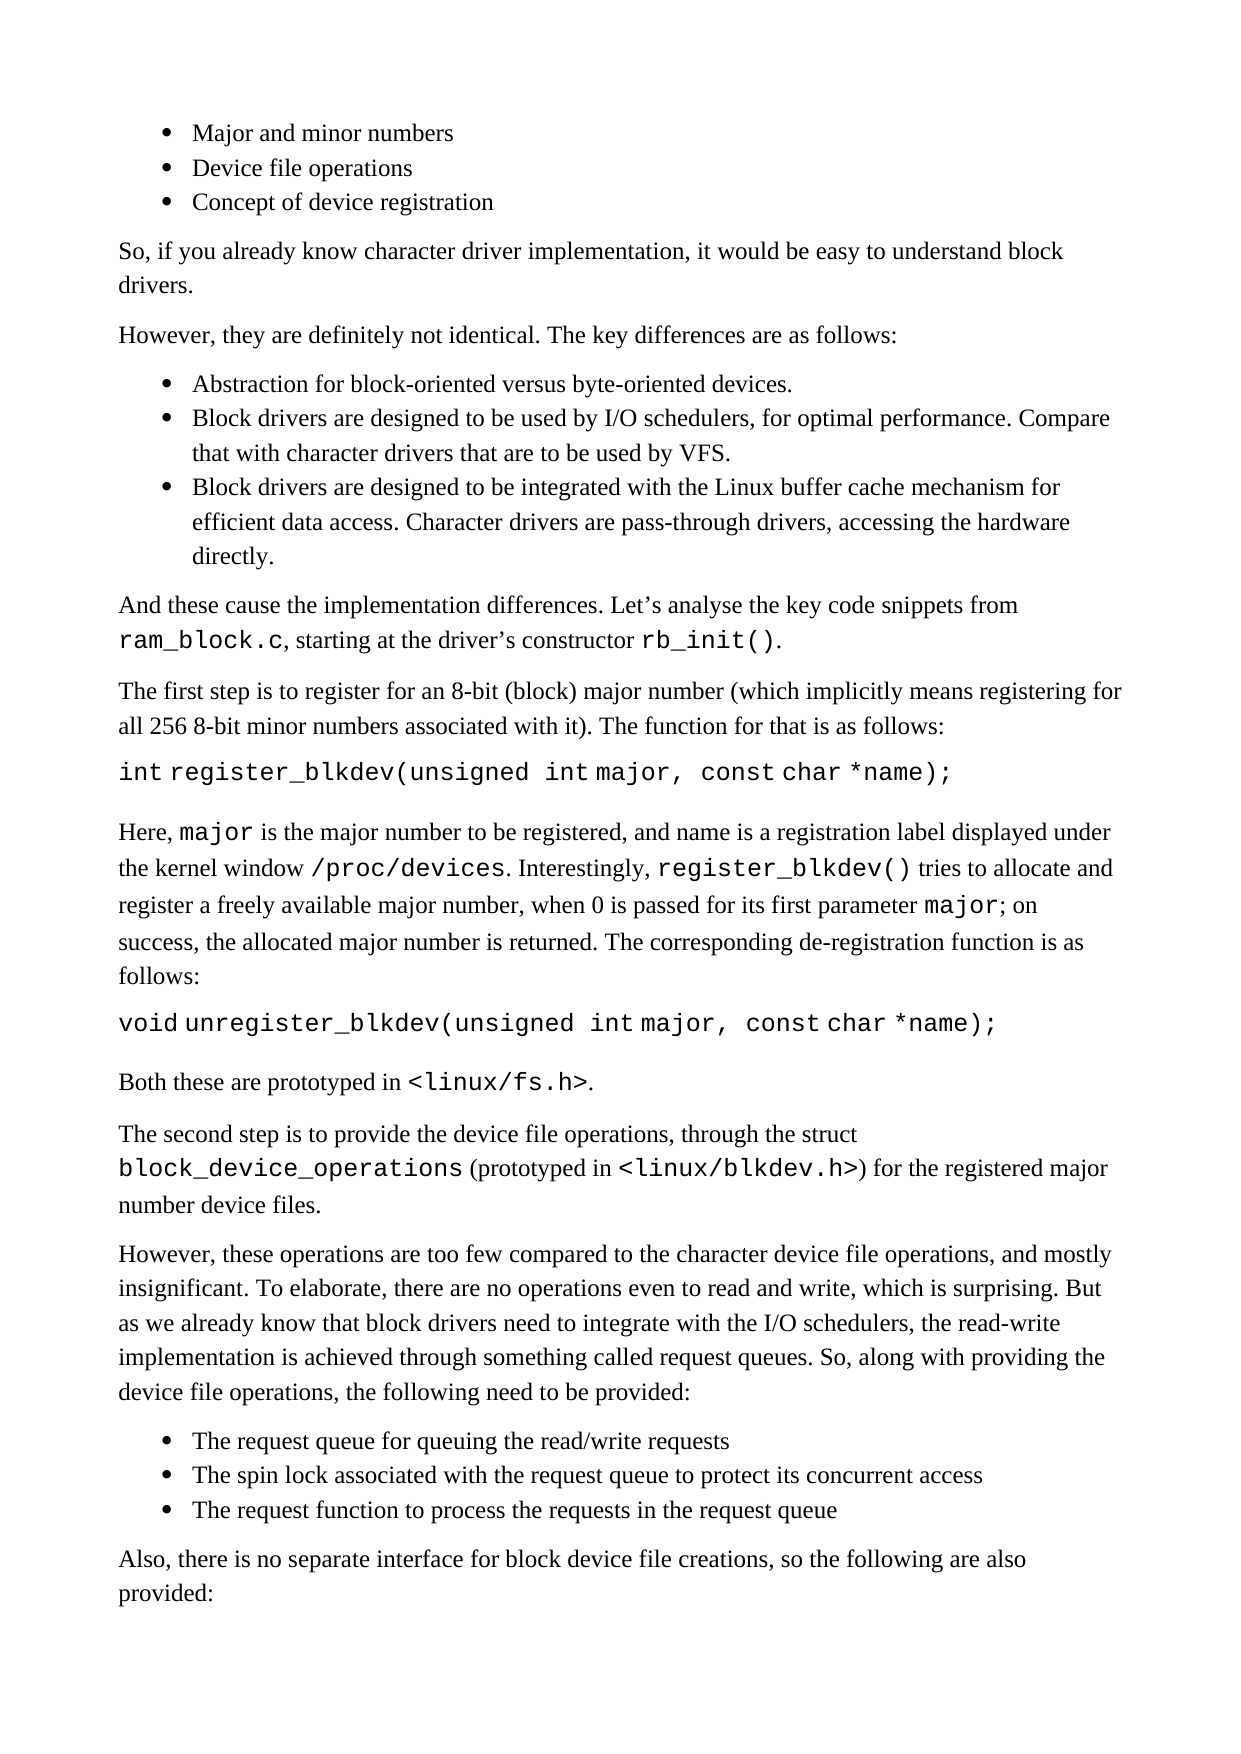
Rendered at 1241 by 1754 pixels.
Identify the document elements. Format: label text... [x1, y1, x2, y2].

table_header int register_blkdev(unsigned int major, const char *name); [118, 760, 964, 788]
list The request function to process the requests in the request queue [162, 1495, 1122, 1523]
list Abstraction for block-oriented versus byte-oriented devices. [162, 369, 1122, 397]
list Device file operations [162, 153, 1122, 181]
text The second step is to provide the device file operations, through the struct block_device_operations (prototyped in <linux/blkdev.h>) for the registered major number device files. [118, 1119, 1122, 1218]
list Major and minor numbers [162, 118, 1122, 147]
text Here, major is the major number to be registered, and name is a registration label displayed under the kernel window /proc/devices. Interestingly, register_blkdev() tries to allocate and register a freely available major number, when 0 is passed for its first parameter major; on success, the allocated major number is returned. The corresponding de-registration function is as follows: [118, 817, 1122, 990]
text Both these are prototyped in <linux/fs.h>. [118, 1067, 1122, 1098]
list The request queue for queuing the read/write requests [162, 1426, 1122, 1454]
table_header void unregister_blkdev(unsigned int major, const char *name); [118, 1010, 1009, 1038]
list Block drivers are designed to be used by I/O schedulers, for optimal performance. Compare that with character drivers that are to be used by VFS. [162, 403, 1122, 466]
text And these cause the implementation differences. Let’s analyse the key code snippets from ram_block.c, starting at the driver’s constructor rb_init(). [118, 590, 1122, 656]
text However, they are definitely not identical. The key differences are as follows: [118, 320, 1122, 348]
text So, if you already know character driver implementation, it would be easy to understand block drivers. [118, 236, 1122, 299]
list Concept of device registration [162, 187, 1122, 216]
text However, these operations are too few compared to the character device file operations, and mostly insignificant. To elaborate, there are no operations even to read and write, which is surprising. But as we already know that block drivers need to integrate with the I/O schedulers, the read-write implementation is achieved through something called request queues. So, along with providing the device file operations, the following need to be provided: [118, 1239, 1122, 1406]
text Also, there is no separate interface for block device file creations, so the following are also provided: [118, 1544, 1122, 1607]
list The spin lock associated with the request queue to protect its concurrent access [162, 1460, 1122, 1489]
list Block drivers are designed to be integrated with the Linux buffer cache mechanism for efficient data access. Character drivers are pass-through drivers, accessing the hardware directly. [162, 472, 1122, 570]
text The first step is to register for an 8-bit (block) major number (which implicitly means registering for all 256 8-bit minor numbers associated with it). The function for that is as follows: [118, 676, 1122, 739]
